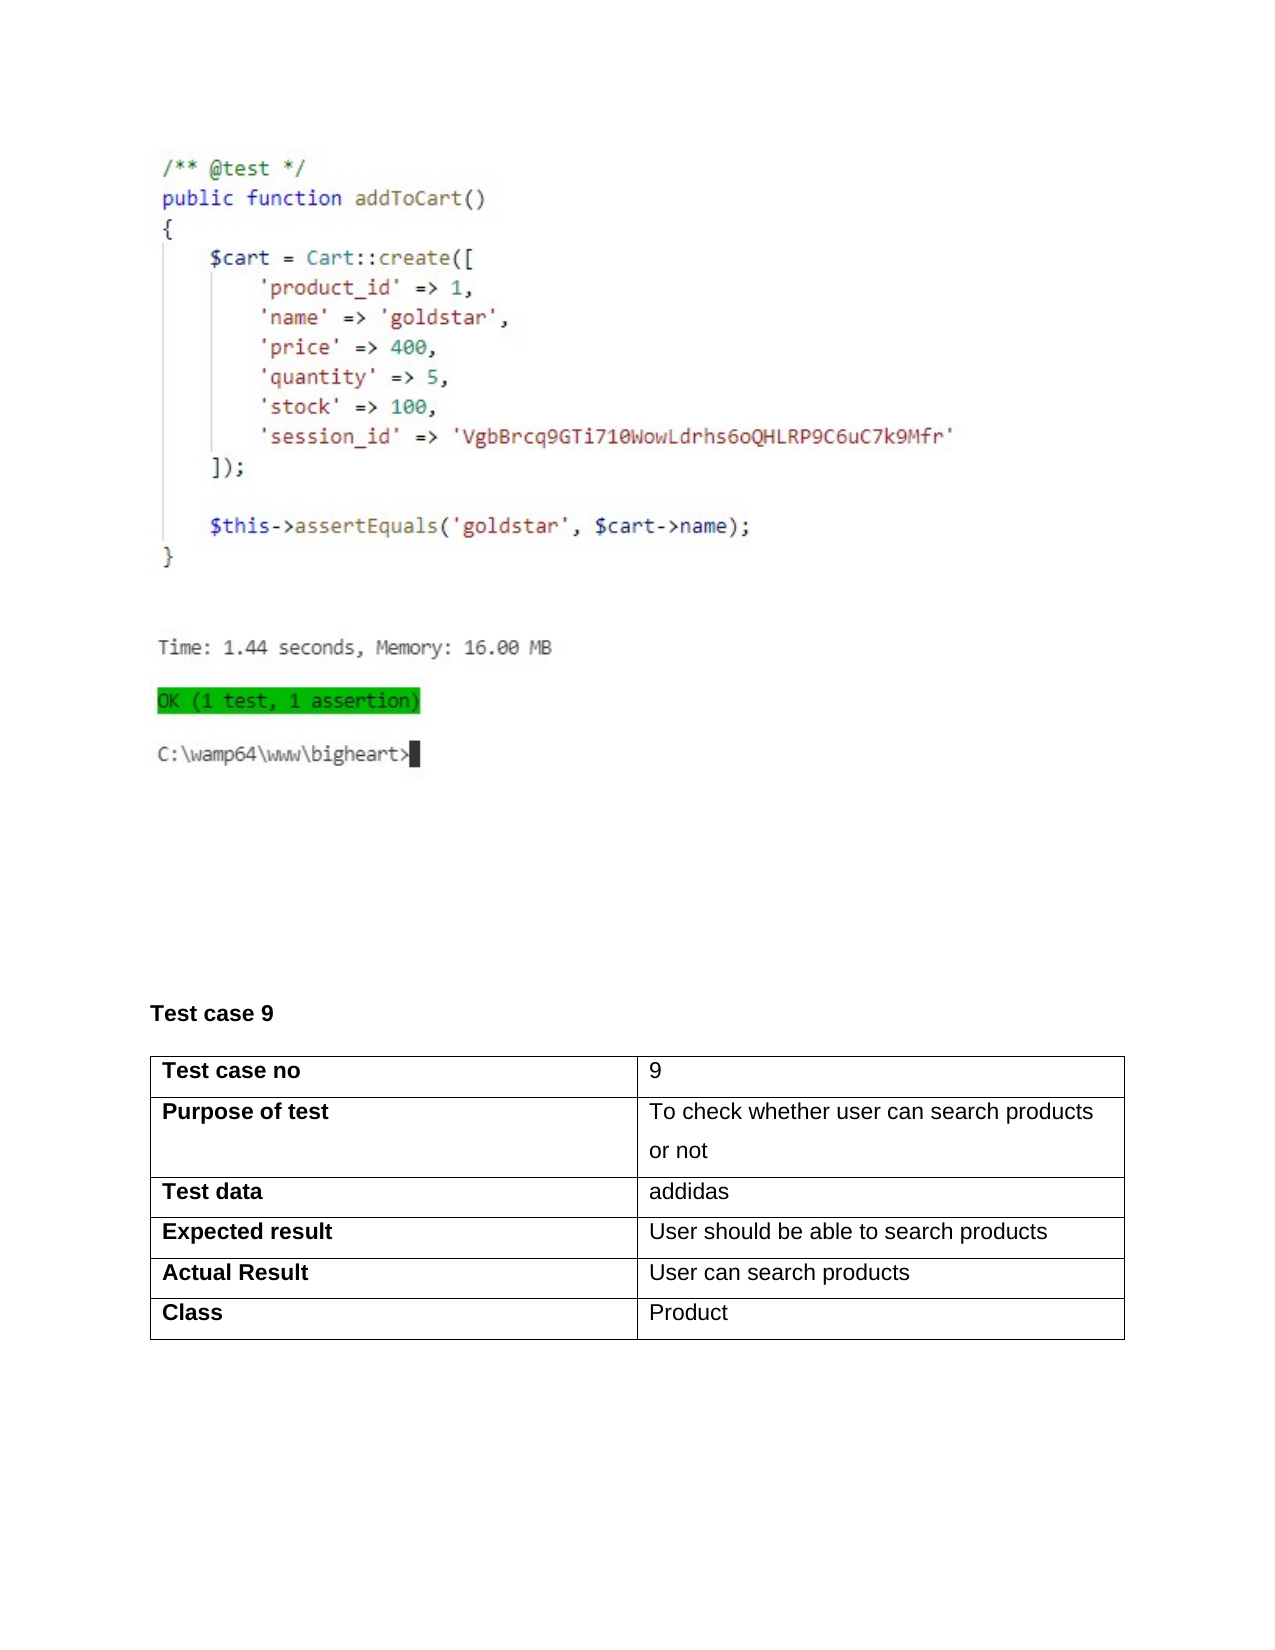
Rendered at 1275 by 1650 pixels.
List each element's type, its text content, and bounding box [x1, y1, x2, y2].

table_cell Class [151, 1299, 637, 1339]
table_cell Actual Result [151, 1259, 637, 1298]
table_cell Expected result [151, 1218, 637, 1258]
picture [150, 628, 744, 802]
table_header Test case no [151, 1057, 637, 1097]
table_cell Purpose of test [151, 1098, 637, 1177]
picture [150, 150, 980, 599]
table_cell Product [638, 1299, 1124, 1339]
table_header 9 [638, 1057, 1124, 1097]
table_cell User should be able to search products [638, 1218, 1124, 1258]
table_cell User can search products [638, 1259, 1124, 1298]
table_cell Test data [151, 1178, 637, 1217]
table_cell addidas [638, 1178, 1124, 1217]
text Test case 9 [150, 1000, 1125, 1026]
table_cell To check whether user can search products or not [638, 1098, 1124, 1177]
